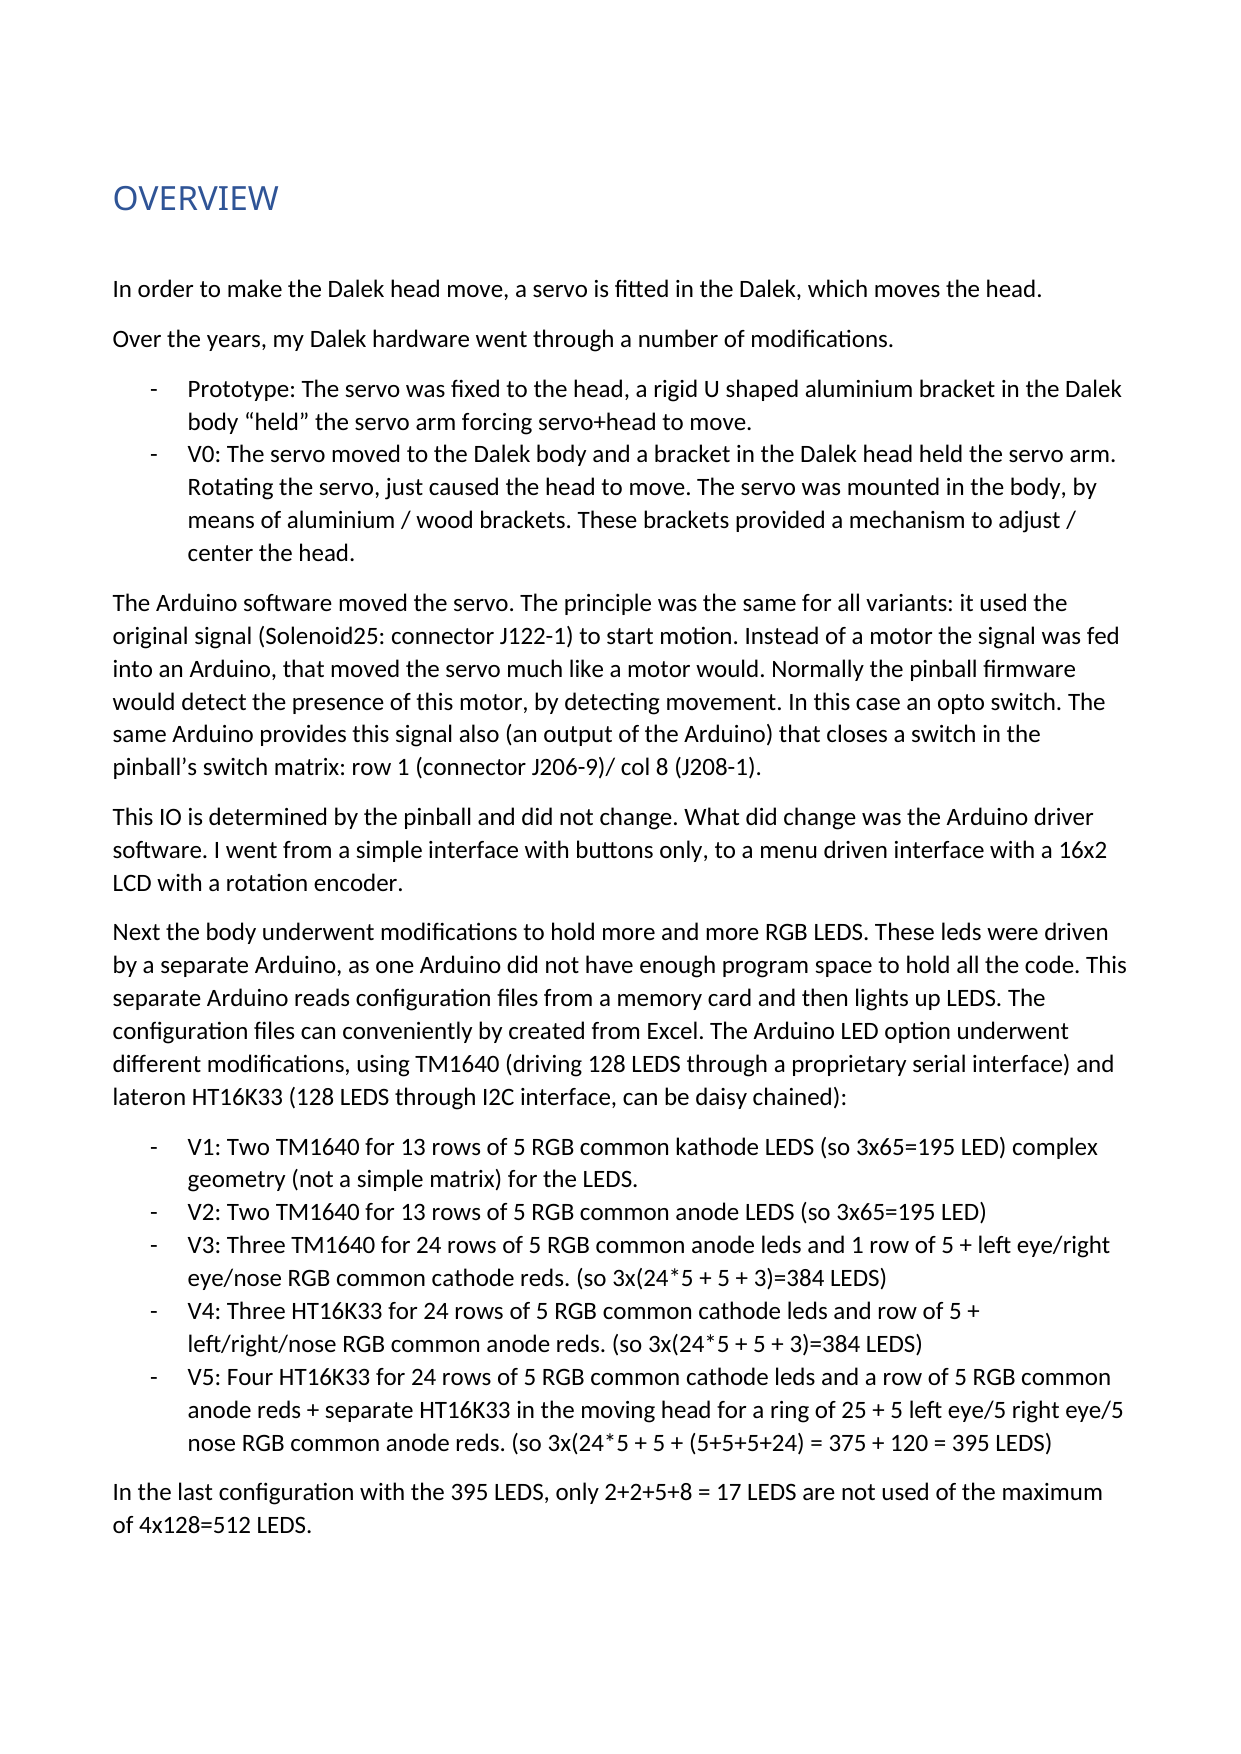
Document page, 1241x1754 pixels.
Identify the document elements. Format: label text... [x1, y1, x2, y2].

list V0: The servo moved to the Dalek body and a bracket in the Dalek head held the servo arm. Rotating the servo, just caused the head to move. The servo was mounted in the body, by means of aluminium / wood brackets. These brackets provided a mechanism to adjust / center the head. [150, 438, 1128, 568]
list Prototype: The servo was fixed to the head, a rigid U shaped aluminium bracket in the Dalek body “held” the servo arm forcing servo+head to move. [150, 373, 1128, 436]
list V5: Four HT16K33 for 24 rows of 5 RGB common cathode leds and a row of 5 RGB common anode reds + separate HT16K33 in the moving head for a ring of 25 + 5 left eye/5 right eye/5 nose RGB common anode reds. (so 3x(24*5 + 5 + (5+5+5+24) = 375 + 120 = 395 LEDS) [150, 1361, 1128, 1457]
list V4: Three HT16K33 for 24 rows of 5 RGB common cathode leds and row of 5 + left/right/nose RGB common anode reds. (so 3x(24*5 + 5 + 3)=384 LEDS) [150, 1295, 1128, 1359]
list V3: Three TM1640 for 24 rows of 5 RGB common anode leds and 1 row of 5 + left eye/right eye/nose RGB common cathode reds. (so 3x(24*5 + 5 + 3)=384 LEDS) [150, 1229, 1128, 1293]
text In the last configuration with the 395 LEDS, only 2+2+5+8 = 17 LEDS are not used of the maximum of 4x128=512 LEDS. [112, 1476, 1128, 1540]
text Over the years, my Dalek hardware went through a number of modifications. [112, 323, 1128, 354]
text Next the body underwent modifications to hold more and more RGB LEDS. These leds were driven by a separate Arduino, as one Arduino did not have enough program space to hold all the code. This separate Arduino reads configuration files from a memory card and then lights up LEDS. The configuration files can conveniently by created from Excel. The Arduino LED option underwent different modifications, using TM1640 (driving 128 LEDS through a proprietary serial interface) and lateron HT16K33 (128 LEDS through I2C interface, can be daisy chained): [112, 916, 1128, 1112]
text The Arduino software moved the servo. The principle was the same for all variants: it used the original signal (Solenoid25: connector J122-1) to start motion. Instead of a motor the signal was fed into an Arduino, that moved the servo much like a motor would. Normally the pinball firmware would detect the presence of this motor, by detecting movement. In this case an opto switch. The same Arduino provides this signal also (an output of the Arduino) that closes a switch in the pinball’s switch matrix: row 1 (connector J206-9)/ col 8 (J208-1). [112, 587, 1128, 782]
list V2: Two TM1640 for 13 rows of 5 RGB common anode LEDS (so 3x65=195 LED) [150, 1196, 1128, 1227]
subtitle OVERVIEW [112, 175, 1128, 220]
text This IO is determined by the pinball and did not change. What did change was the Arduino driver software. I went from a simple interface with buttons only, to a menu driven interface with a 16x2 LCD with a rotation encoder. [112, 801, 1128, 897]
list V1: Two TM1640 for 13 rows of 5 RGB common kathode LEDS (so 3x65=195 LED) complex geometry (not a simple matrix) for the LEDS. [150, 1131, 1128, 1194]
text In order to make the Dalek head move, a servo is fitted in the Dalek, which moves the head. [112, 273, 1128, 304]
